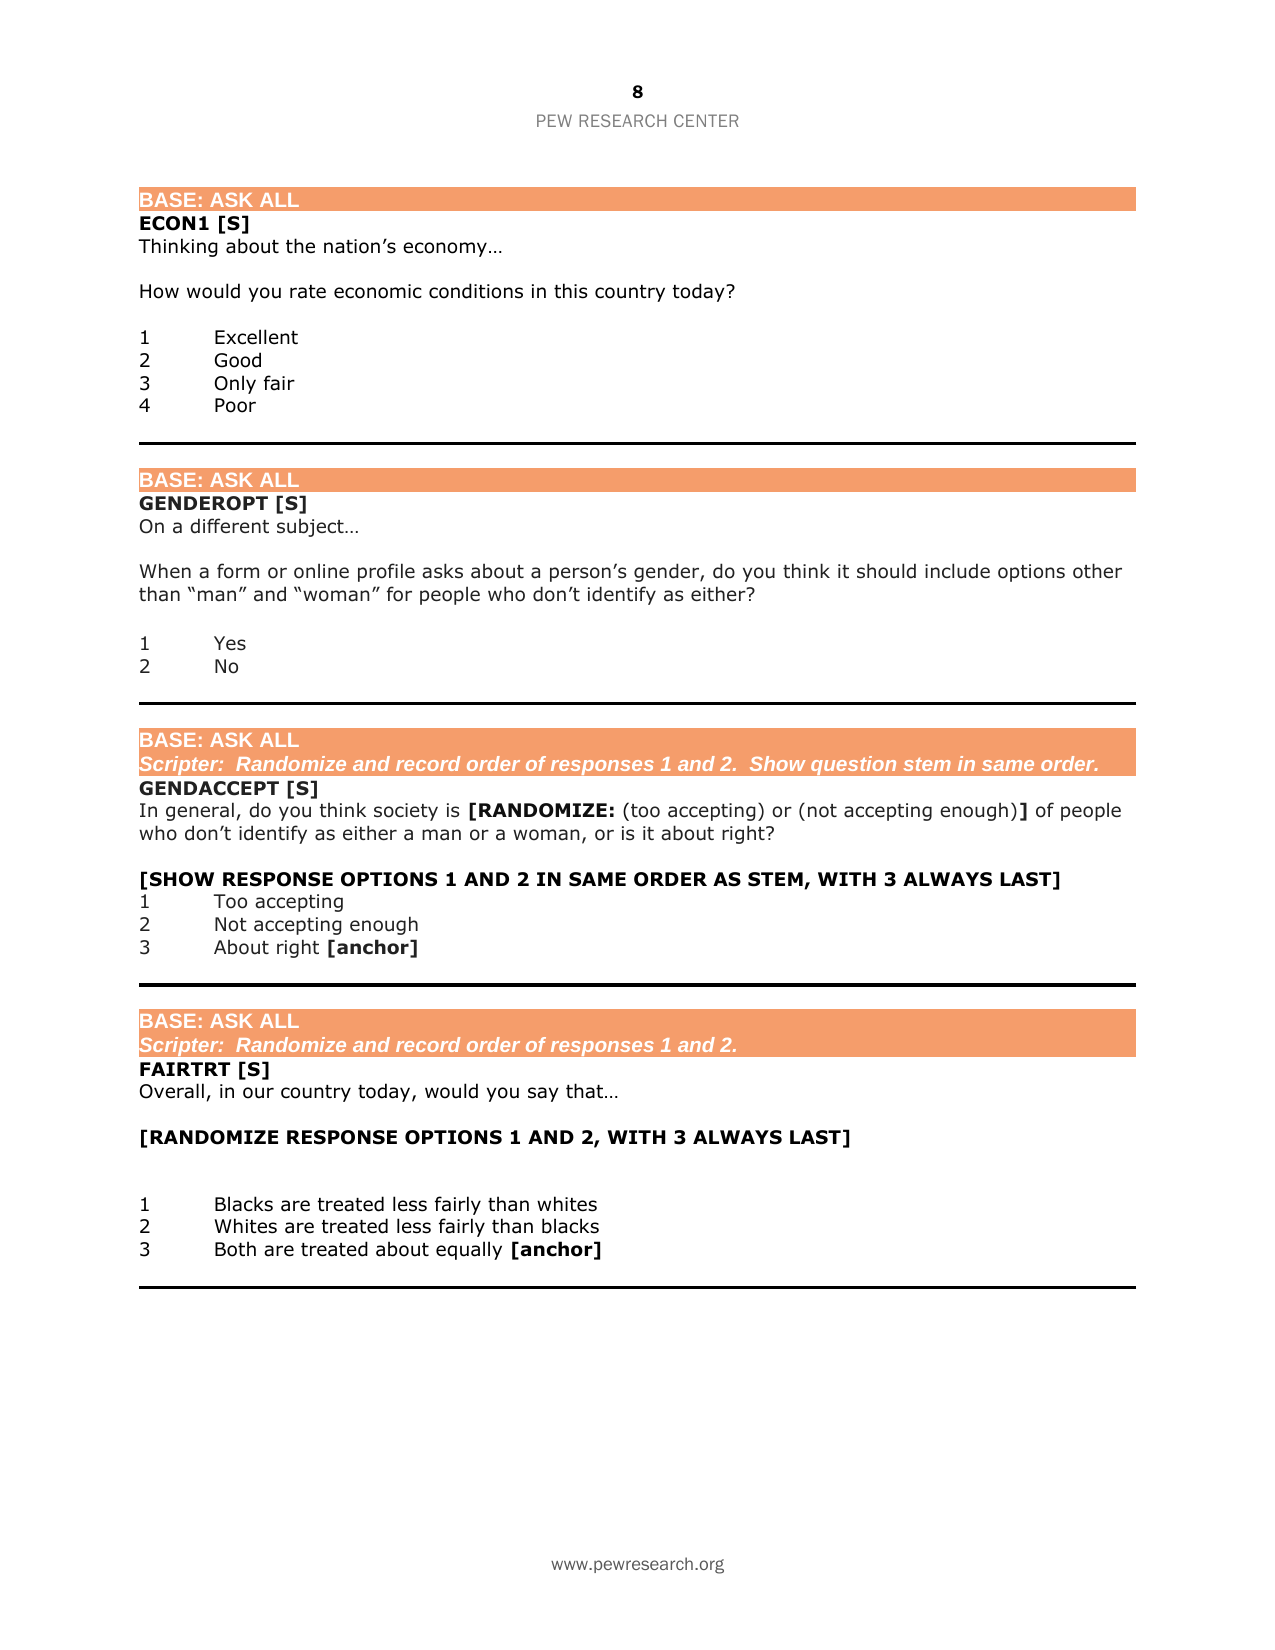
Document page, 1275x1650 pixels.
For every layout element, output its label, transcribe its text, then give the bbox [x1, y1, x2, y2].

text BASE: ASK ALL [139, 187, 1136, 211]
list No [139, 654, 1136, 677]
text When a form or online profile asks about a person’s gender, do you think it should include options other than “man” and “woman” for people who don’t identify as either? [139, 560, 1136, 606]
text On a different subject… [139, 514, 1136, 537]
text FAIRTRT [S] [139, 1057, 1136, 1080]
text How would you rate economic conditions in this country today? [139, 280, 1136, 303]
text BASE: ASK ALL [139, 468, 1136, 492]
text Thinking about the nation’s economy… [139, 234, 1136, 257]
text Overall, in our country today, would you say that… [139, 1080, 1136, 1103]
text BASE: ASK ALL [139, 1009, 1136, 1033]
text In general, do you think society is [RANDOMIZE: (too accepting) or (not accepting enough)] of people who don’t identify as either a man or a woman, or is it about right? [139, 799, 1136, 844]
text [SHOW RESPONSE OPTIONS 1 AND 2 IN SAME ORDER AS STEM, WITH 3 ALWAYS LAST] [139, 867, 1136, 890]
text [RANDOMIZE RESPONSE OPTIONS 1 AND 2, WITH 3 ALWAYS LAST] [139, 1126, 1136, 1148]
text Scripter: Randomize and record order of responses 1 and 2. [139, 1033, 1136, 1057]
text 1 Excellent [139, 326, 1136, 348]
list Not accepting enough [139, 913, 1136, 936]
text Scripter: Randomize and record order of responses 1 and 2. Show question stem in same order. [139, 752, 1136, 776]
text GENDACCEPT [S] [139, 776, 1136, 799]
text ECON1 [S] [139, 211, 1136, 234]
text BASE: ASK ALL [139, 728, 1136, 752]
list Both are treated about equally [anchor] [139, 1238, 1136, 1261]
list Yes [139, 632, 1136, 654]
text 3 Only fair [139, 371, 1136, 394]
list Too accepting [139, 890, 1136, 913]
text GENDEROPT [S] [139, 492, 1136, 514]
text 4 Poor [139, 394, 1136, 417]
list Whites are treated less fairly than blacks [139, 1215, 1136, 1238]
list Blacks are treated less fairly than whites [139, 1192, 1136, 1215]
text 2 Good [139, 348, 1136, 371]
list About right [anchor] [139, 936, 1136, 958]
